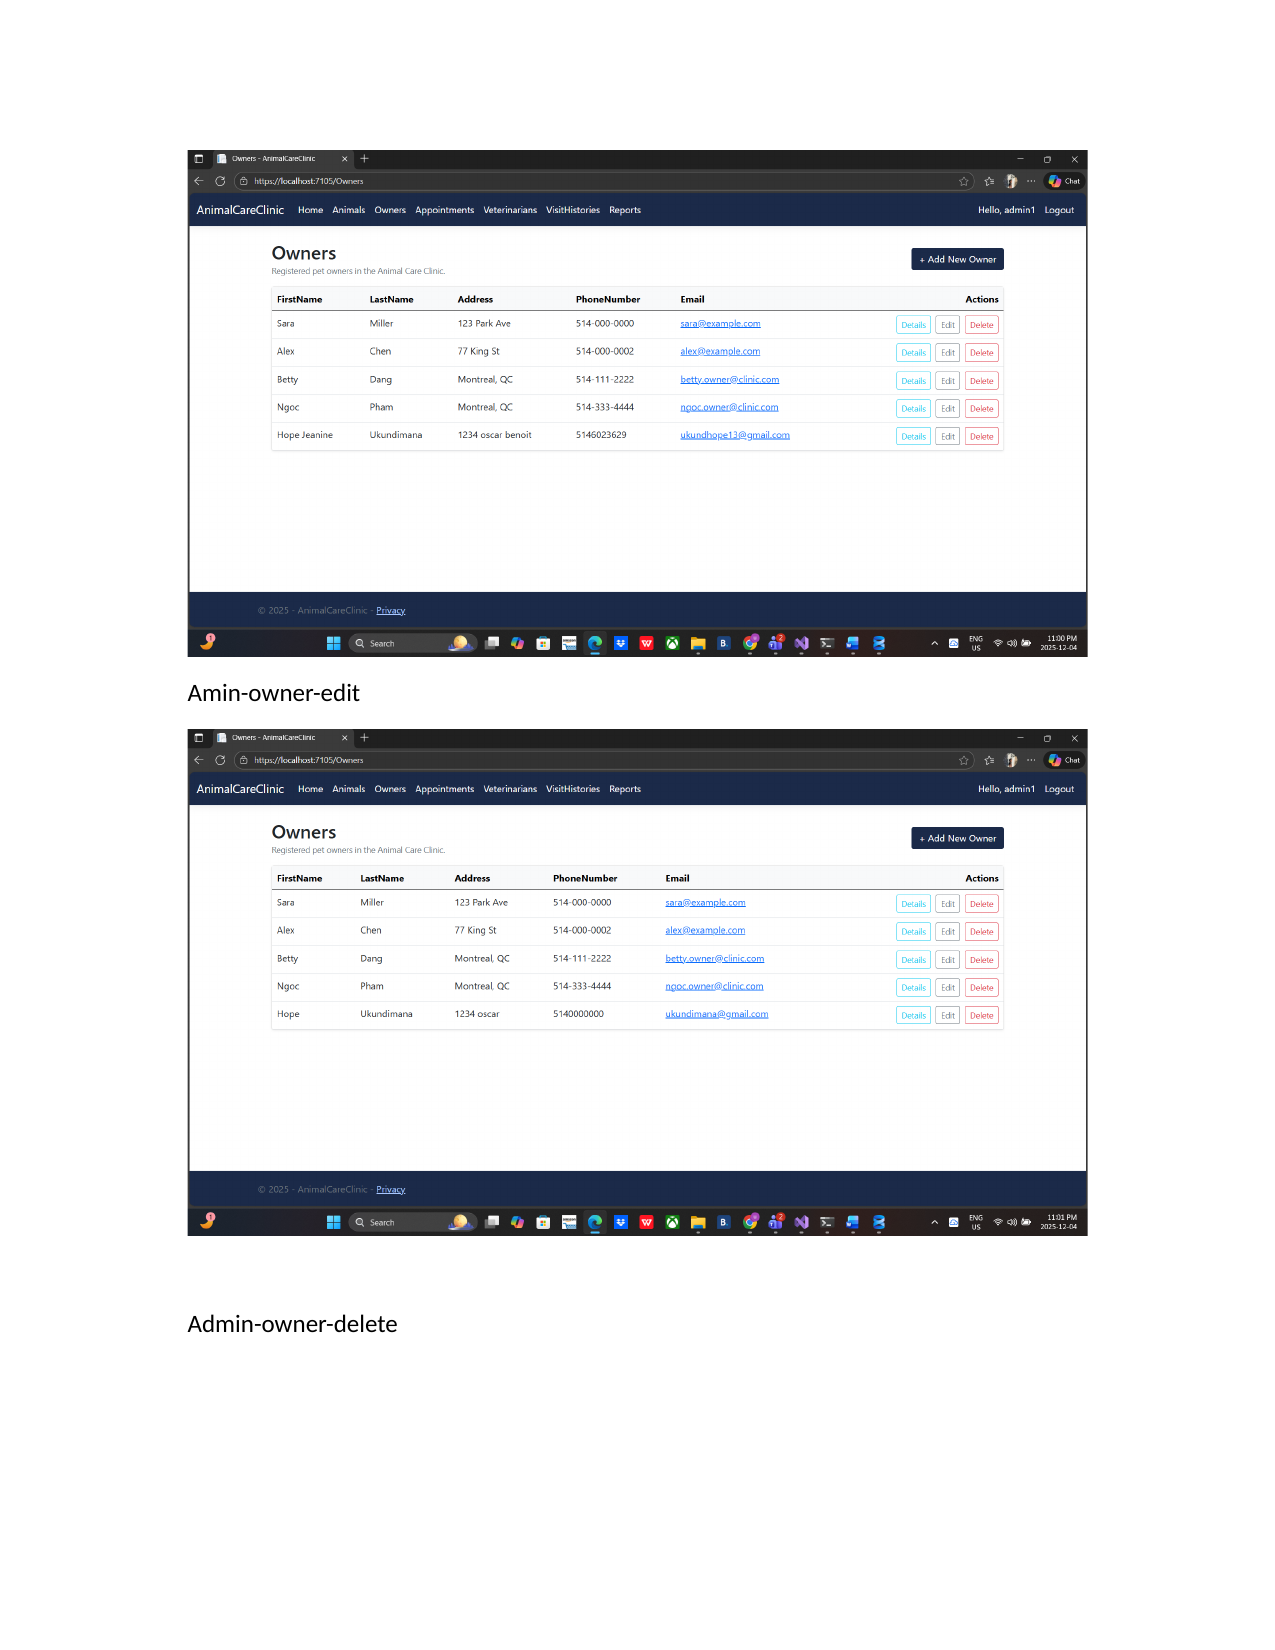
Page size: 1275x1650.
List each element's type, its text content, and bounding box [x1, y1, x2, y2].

picture [187, 150, 1088, 657]
picture [187, 729, 1088, 1236]
text Admin-owner-delete [187, 1308, 1087, 1339]
text Amin-owner-edit [187, 677, 1087, 708]
